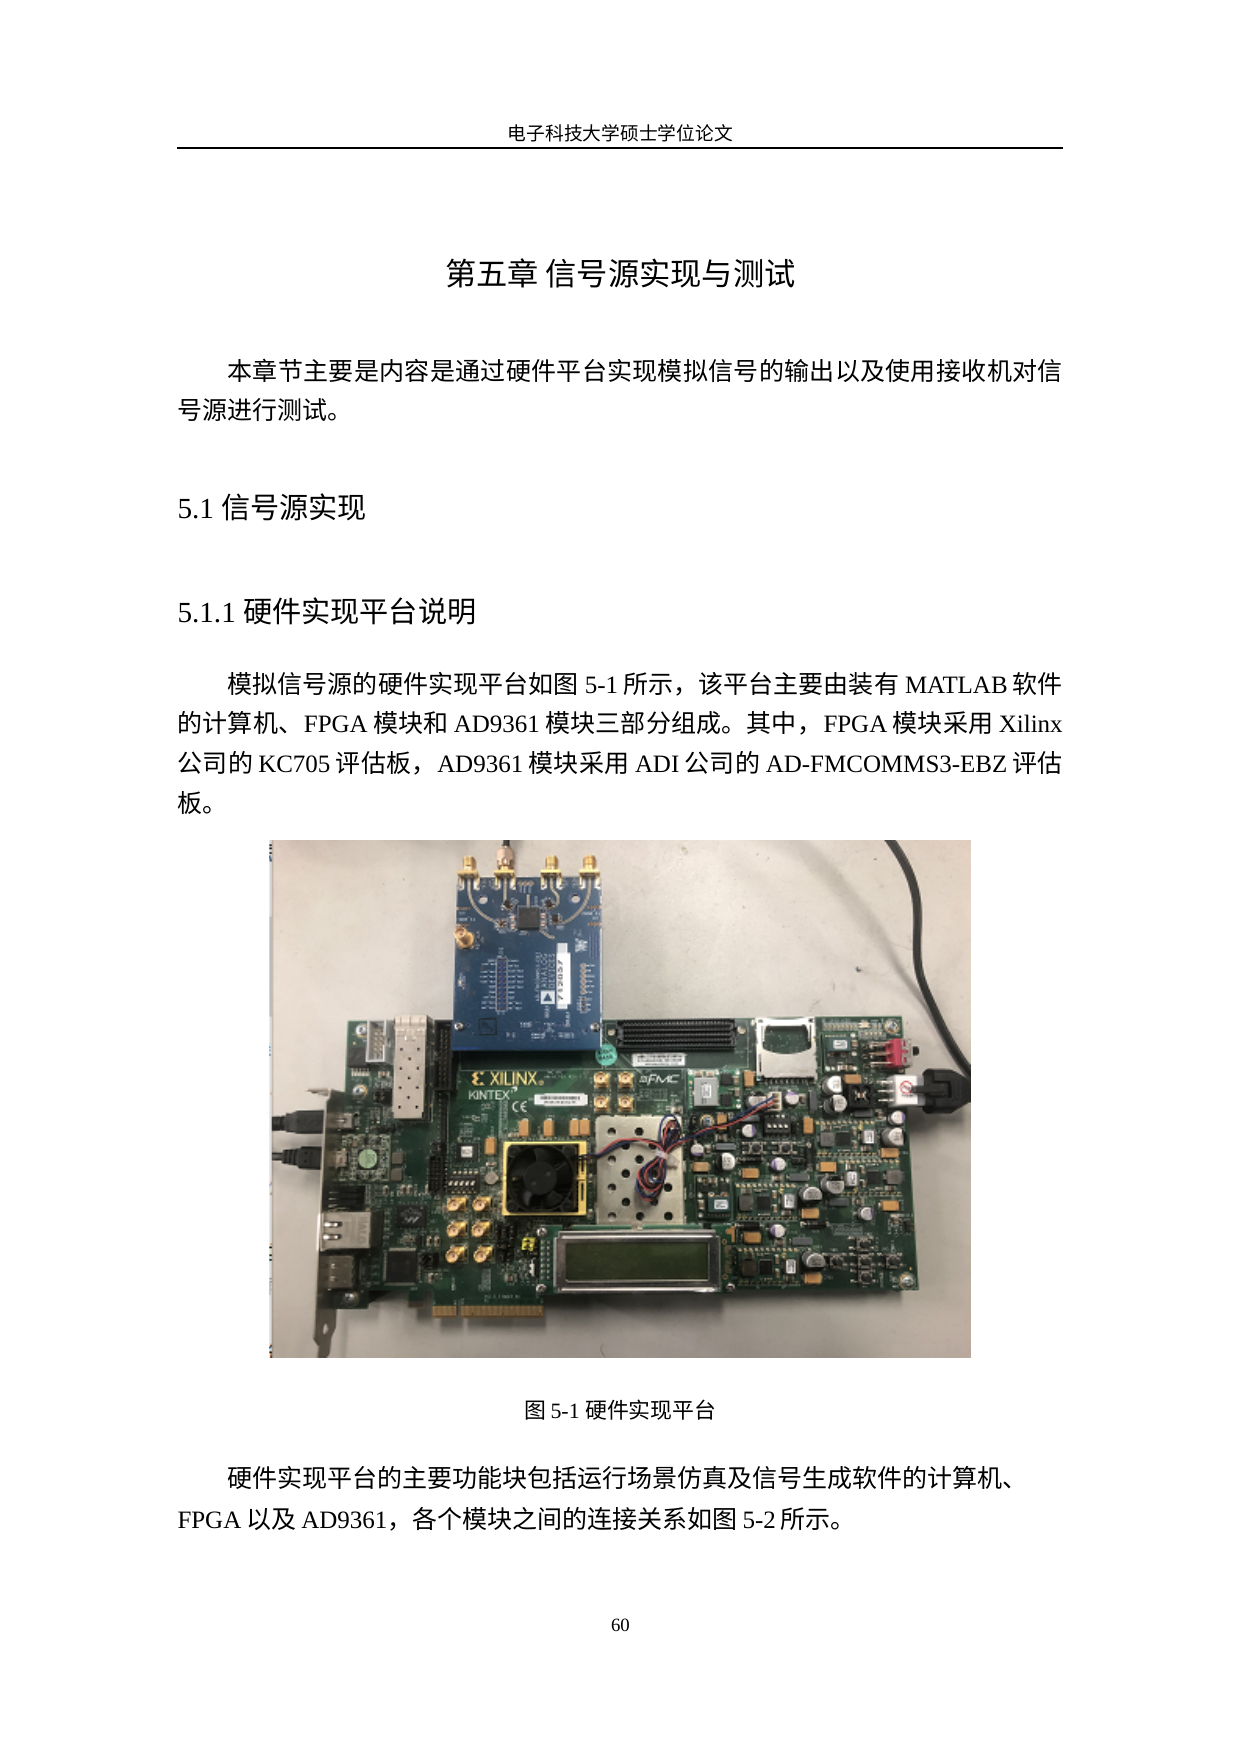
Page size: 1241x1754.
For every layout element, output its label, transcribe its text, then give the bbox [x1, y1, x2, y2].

text 模拟信号源的硬件实现平台如图5-1所示，该平台主要由装有MATLAB软件的计算机、FPGA模块和AD9361模块三部分组成。其中，FPGA模块采用Xilinx公司的KC705评估板，AD9361模块采用ADI公司的AD-FMCOMMS3-EBZ评估板。 [177, 662, 1063, 821]
text 硬件实现平台的主要功能块包括运行场景仿真及信号生成软件的计算机、FPGA以及AD9361，各个模块之间的连接关系如图5-2所示。 [177, 1454, 1063, 1537]
text 本章节主要是内容是通过硬件平台实现模拟信号的输出以及使用接收机对信号源进行测试。 [177, 349, 1063, 429]
text 5.1.1 硬件实现平台说明 [177, 571, 1063, 650]
text 图5-1 硬件实现平台 [177, 1389, 1063, 1429]
text 5.1 信号源实现 [177, 466, 1063, 546]
picture [269, 840, 971, 1358]
text 第五章 信号源实现与测试 [177, 232, 1063, 312]
